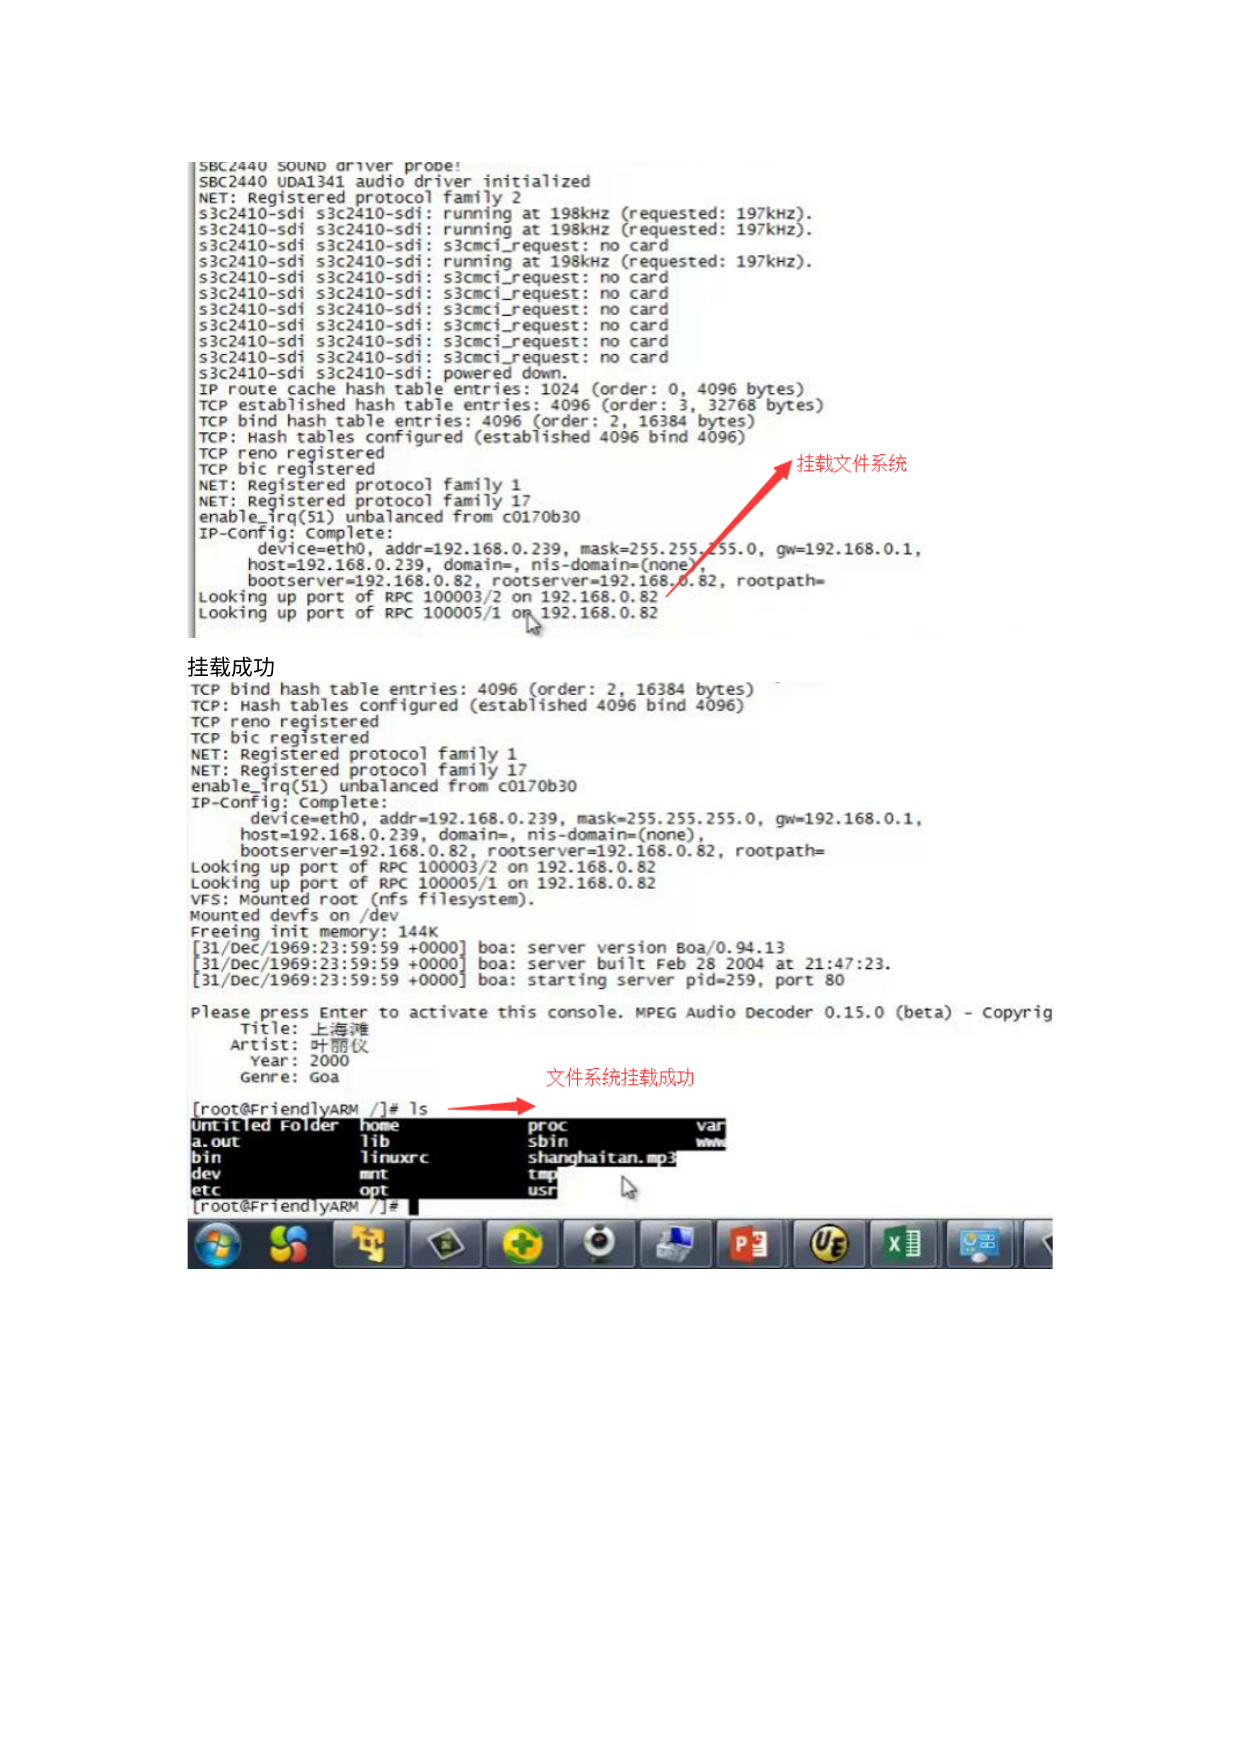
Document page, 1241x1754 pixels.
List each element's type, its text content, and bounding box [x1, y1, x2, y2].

picture [187, 162, 1053, 638]
text 挂载成功 [187, 649, 1053, 682]
picture [187, 682, 1053, 1269]
